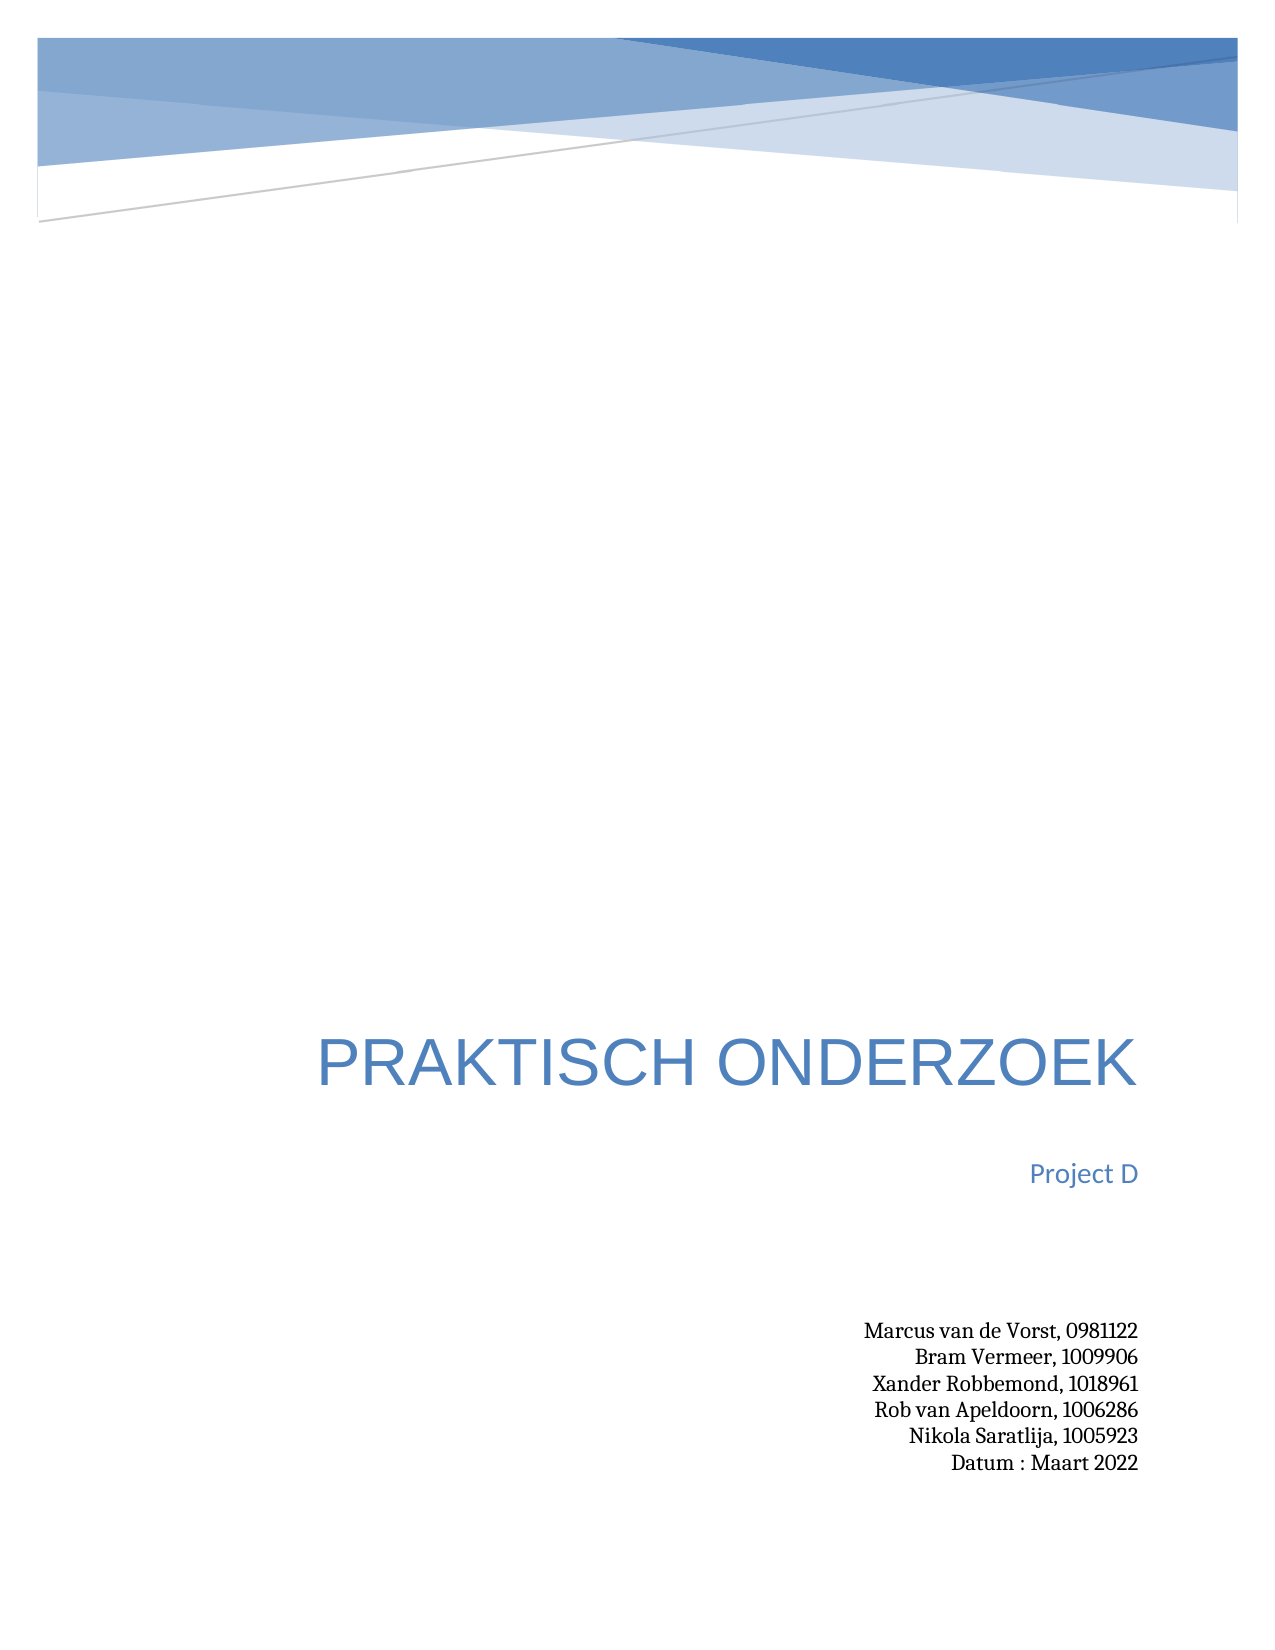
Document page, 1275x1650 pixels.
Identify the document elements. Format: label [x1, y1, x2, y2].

picture [37, 37, 1238, 238]
